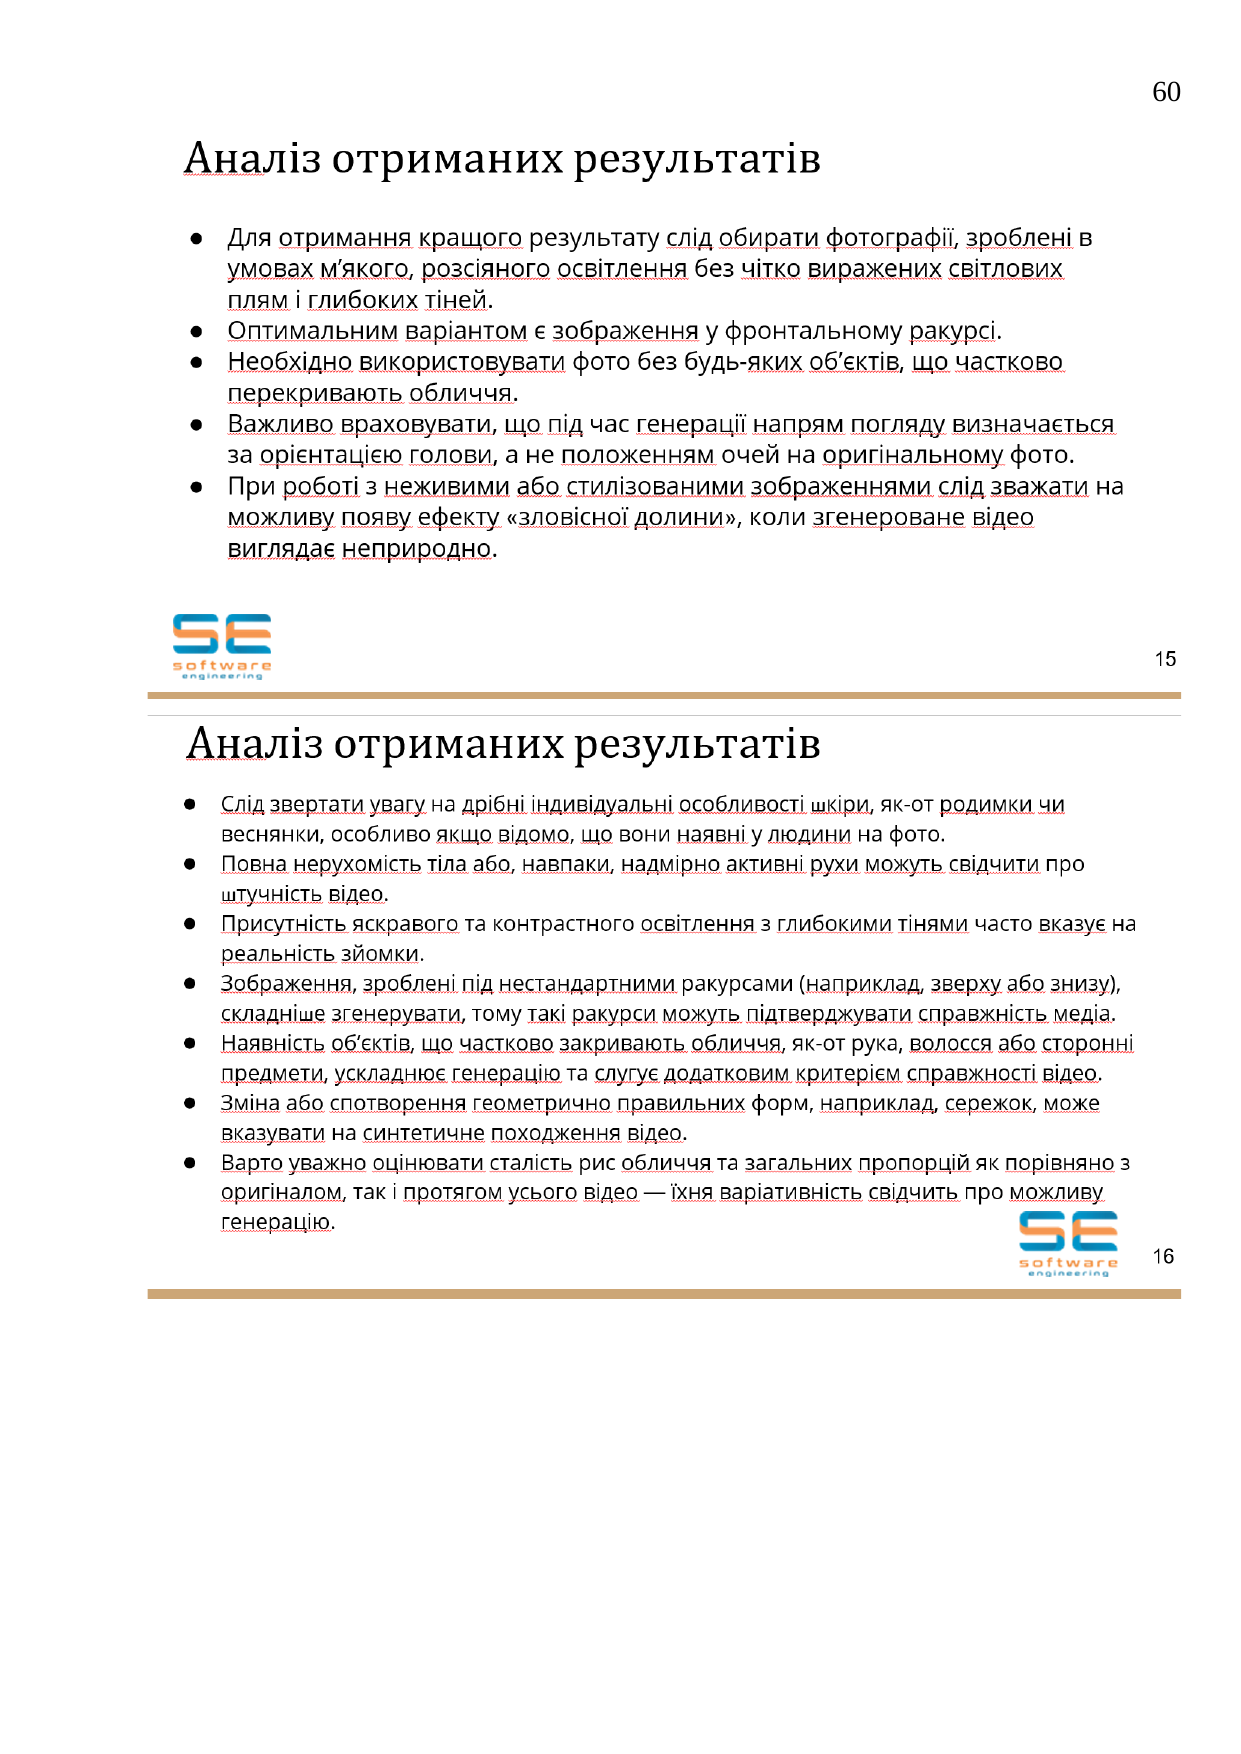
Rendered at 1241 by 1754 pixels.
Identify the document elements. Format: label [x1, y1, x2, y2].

picture [147, 715, 1182, 1299]
picture [147, 118, 1182, 699]
